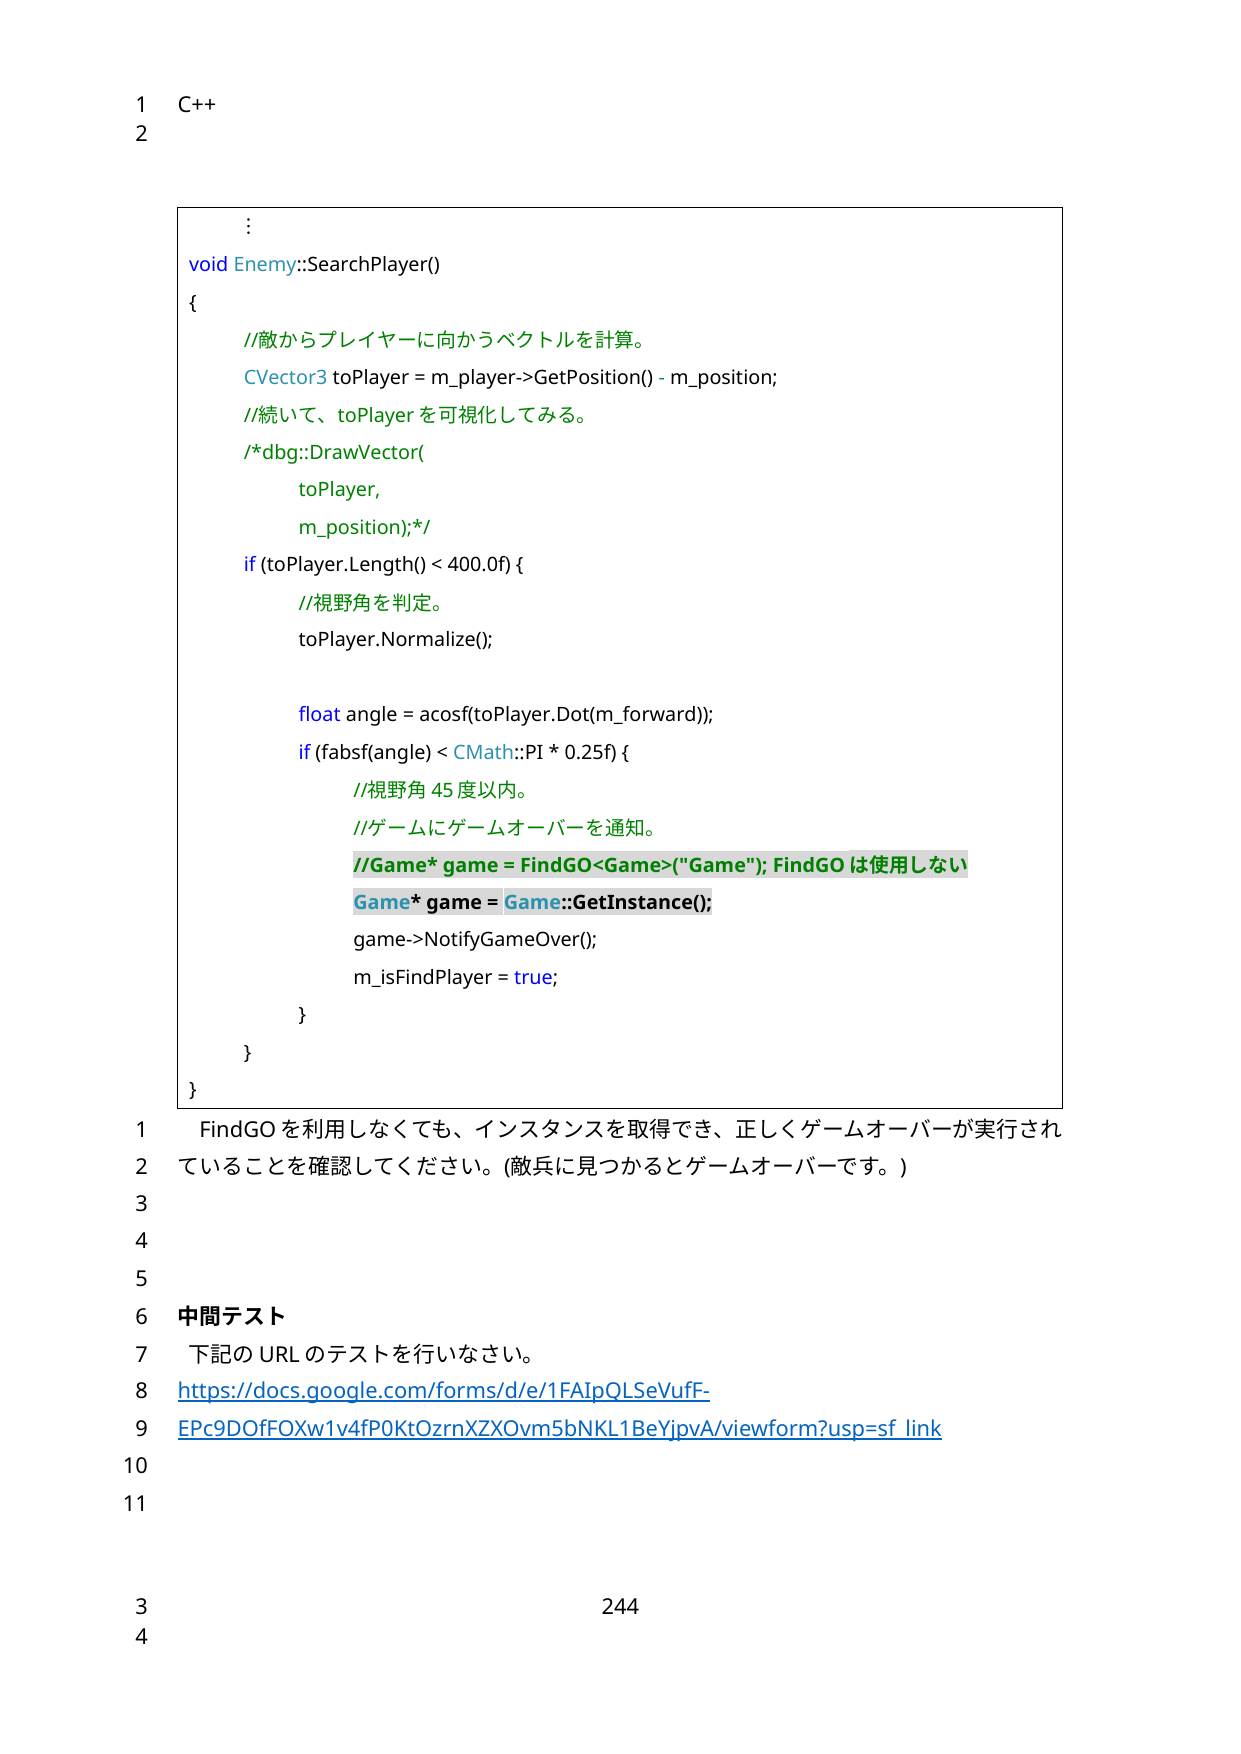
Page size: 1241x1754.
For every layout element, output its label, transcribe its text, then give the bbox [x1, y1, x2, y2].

text https://docs.google.com/forms/d/e/1FAIpQLSeVufF-EPc9DOfFOXw1v4fP0KtOzrnXZXOvm5bNKL1BeYjpvA/viewform?usp=sf_link [177, 1371, 1063, 1446]
text 下記のURLのテストを行いなさい。 [177, 1334, 1063, 1371]
text FindGOを利用しなくても、インスタンスを取得でき、正しくゲームオーバーが実行されていることを確認してください。(敵兵に見つかるとゲームオーバーです。) [177, 1109, 1063, 1184]
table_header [178, 208, 1062, 1108]
subtitle 中間テスト [177, 1296, 1063, 1334]
